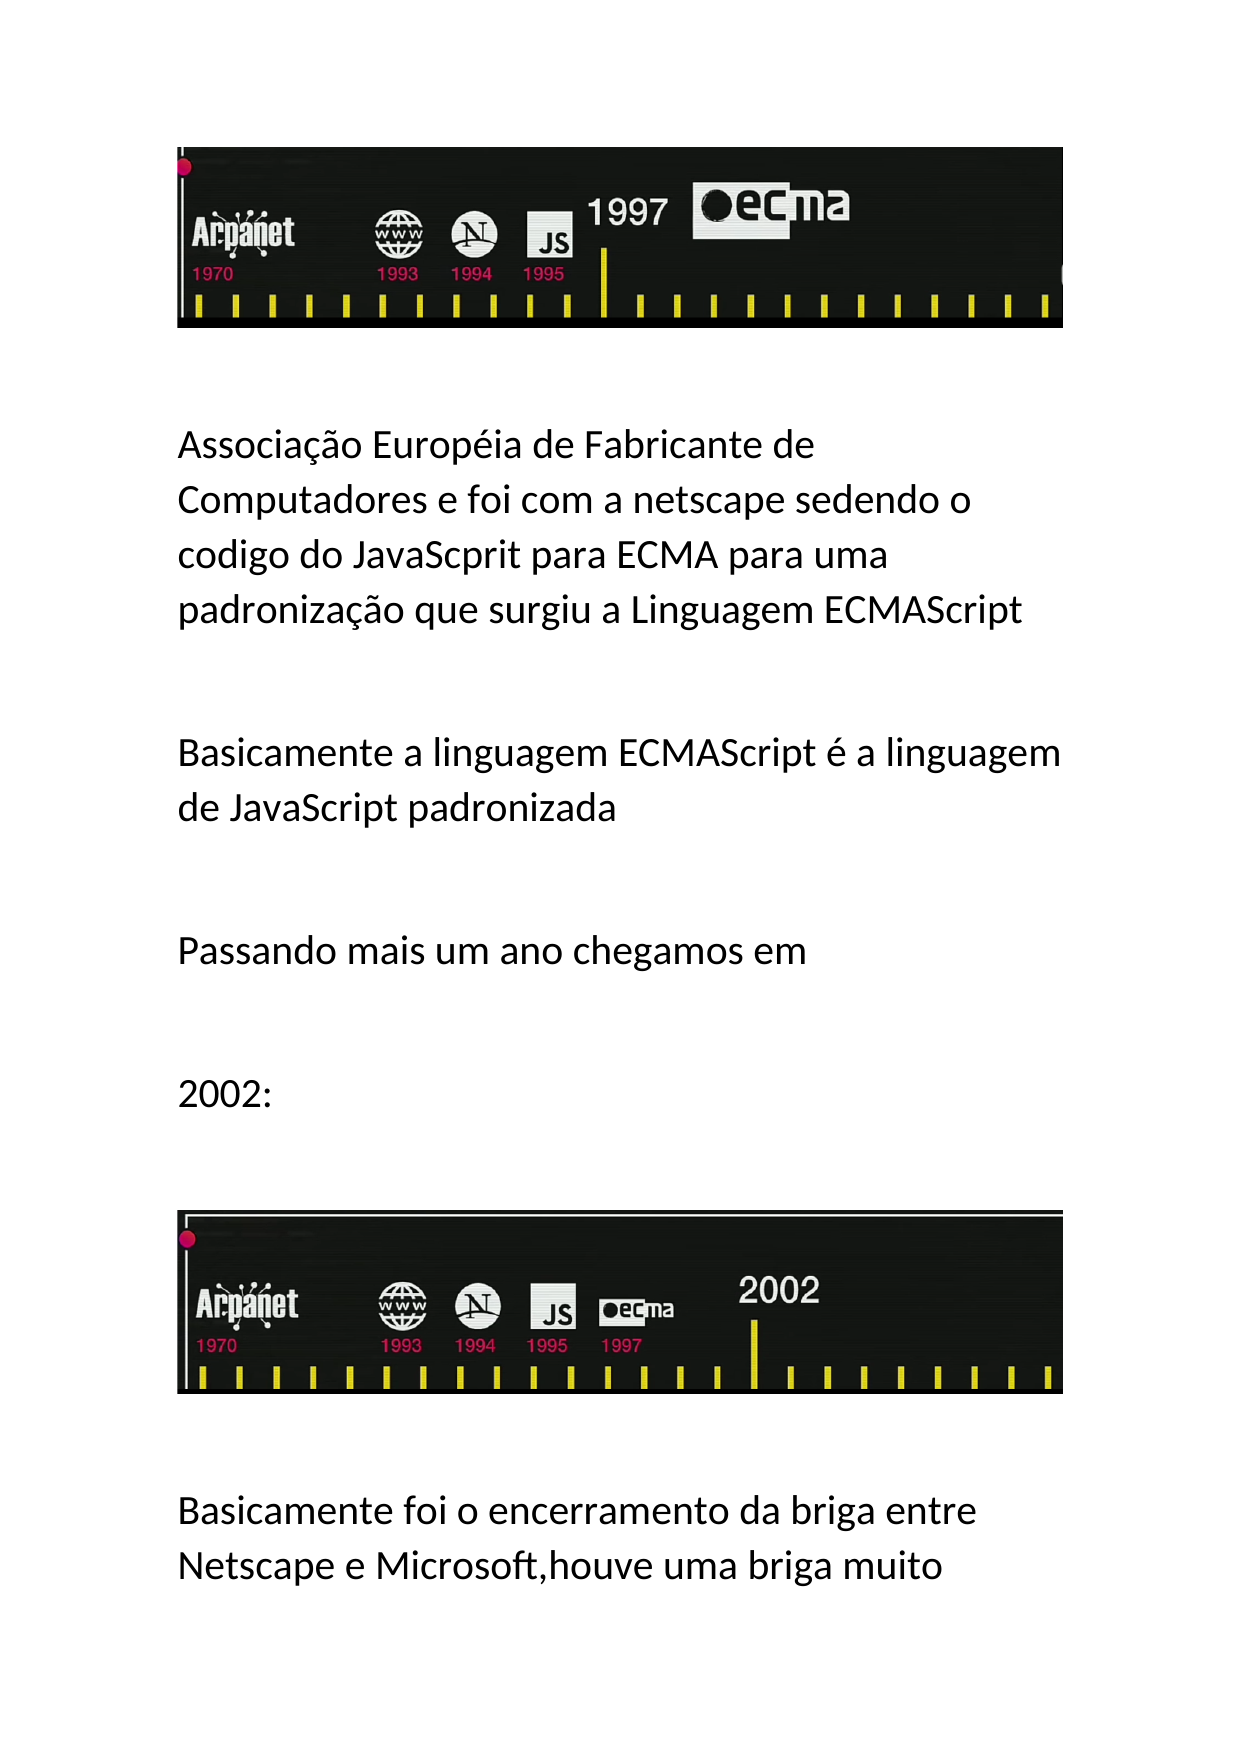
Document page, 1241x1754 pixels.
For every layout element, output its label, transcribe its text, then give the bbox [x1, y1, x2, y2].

picture [177, 1210, 1063, 1394]
text Associação Européia de Fabricante de Computadores e foi com a netscape sedendo o codigo do JavaScprit para ECMA para uma padronização que surgiu a Linguagem ECMAScript [177, 418, 1063, 633]
picture [177, 147, 1063, 328]
text Basicamente a linguagem ECMAScript é a linguagem de JavaScript padronizada [177, 726, 1063, 832]
text Passando mais um ano chegamos em [177, 924, 1063, 975]
text 2002: [177, 1067, 1063, 1118]
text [177, 1484, 1063, 1590]
